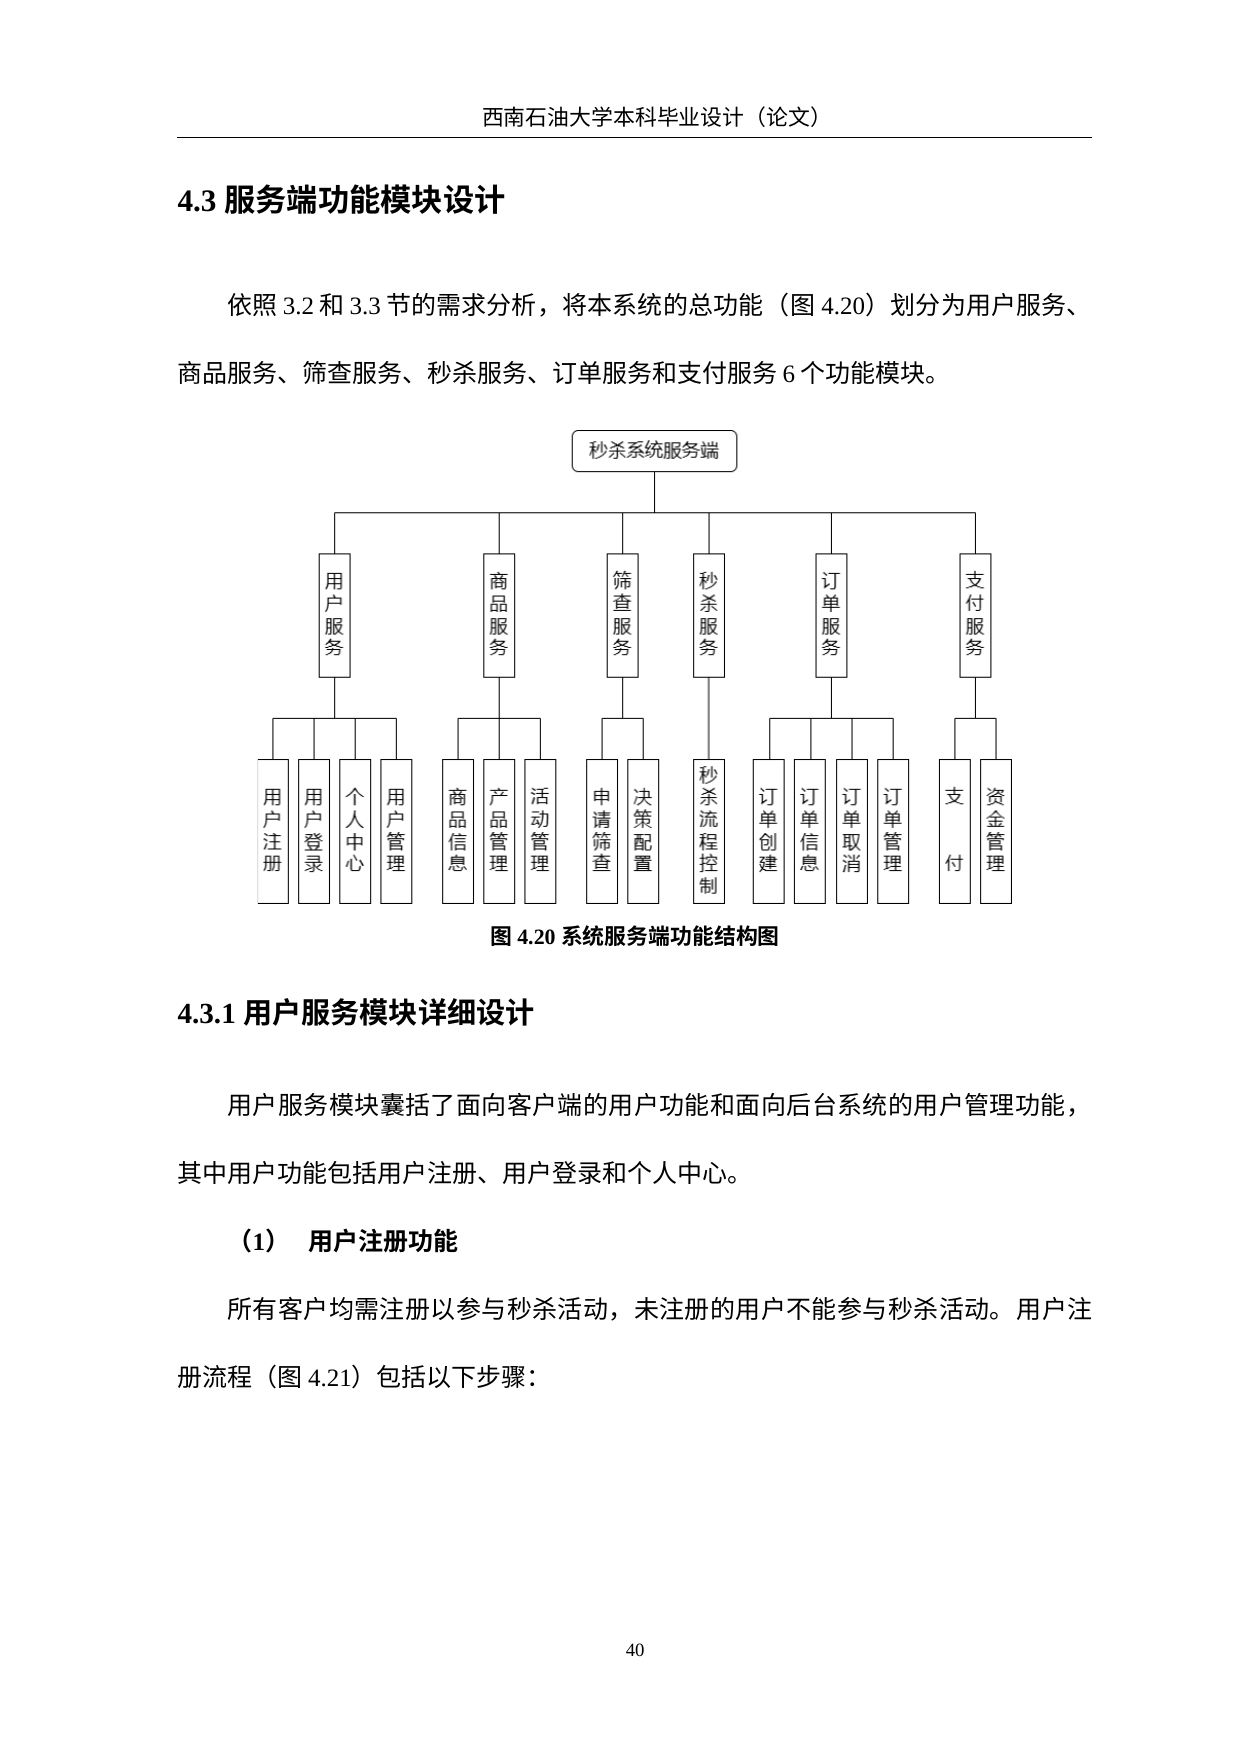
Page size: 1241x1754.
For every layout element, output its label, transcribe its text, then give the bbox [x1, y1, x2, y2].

subtitle 服务端功能模块设计 [177, 164, 1092, 232]
picture [257, 430, 1012, 904]
subtitle 用户服务模块详细设计 [177, 977, 1092, 1045]
text 用户服务模块囊括了面向客户端的用户功能和面向后台系统的用户管理功能，其中用户功能包括用户注册、用户登录和个人中心。 [177, 1070, 1092, 1206]
list 用户注册功能 [227, 1206, 1092, 1274]
